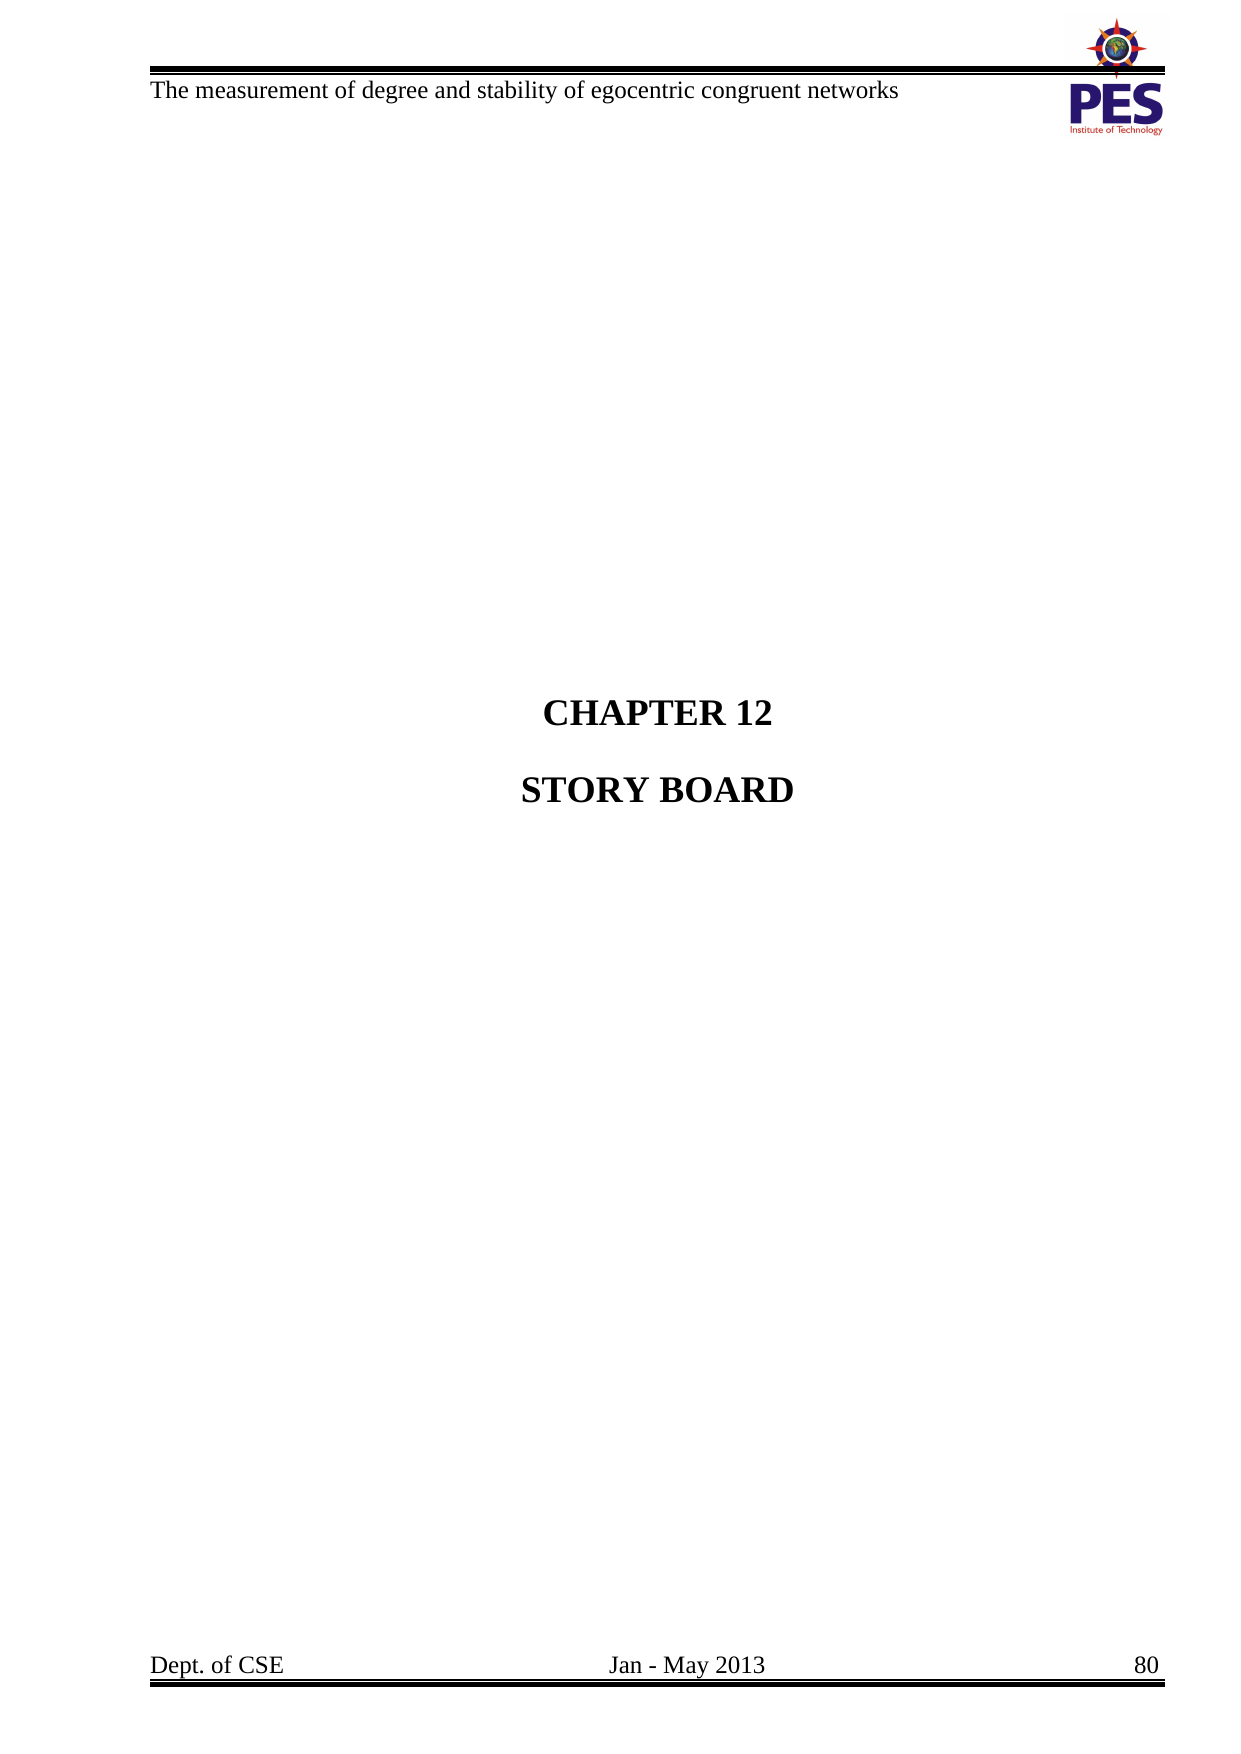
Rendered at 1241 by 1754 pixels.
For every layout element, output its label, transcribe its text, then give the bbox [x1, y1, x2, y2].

picture [1063, 14, 1170, 139]
text CHAPTER 12 [150, 690, 1165, 733]
text STORY BOARD [150, 767, 1165, 811]
